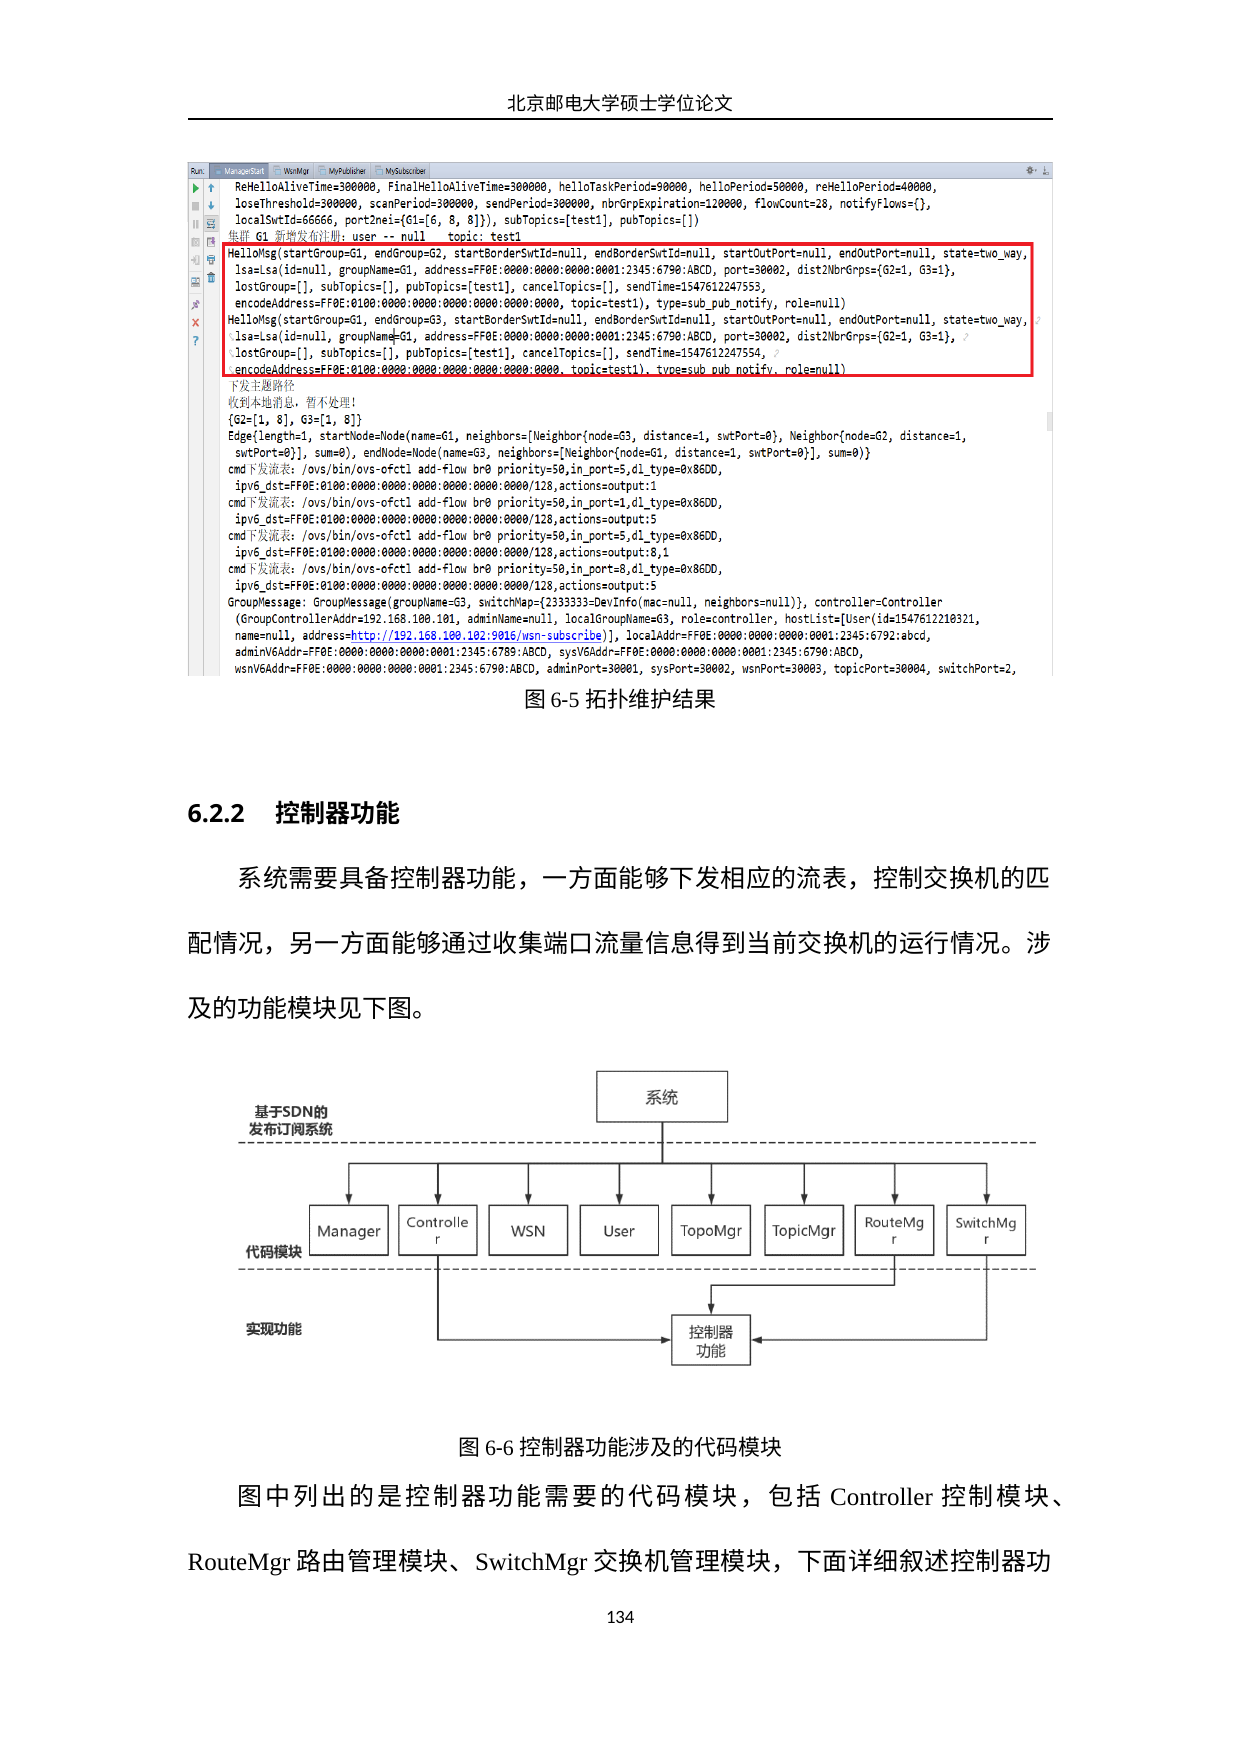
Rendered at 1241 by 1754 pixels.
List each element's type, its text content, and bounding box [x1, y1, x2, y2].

picture [187, 162, 1053, 676]
list 控制器功能 [187, 779, 1053, 844]
picture [187, 1039, 1079, 1406]
text 图6-5 拓扑维护结果 [187, 682, 1053, 714]
text 图6-6 控制器功能涉及的代码模块 [187, 1429, 1053, 1462]
text 系统需要具备控制器功能，一方面能够下发相应的流表，控制交换机的匹配情况，另一方面能够通过收集端口流量信息得到当前交换机的运行情况。涉及的功能模块见下图。 [187, 844, 1053, 1039]
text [187, 1462, 1053, 1592]
